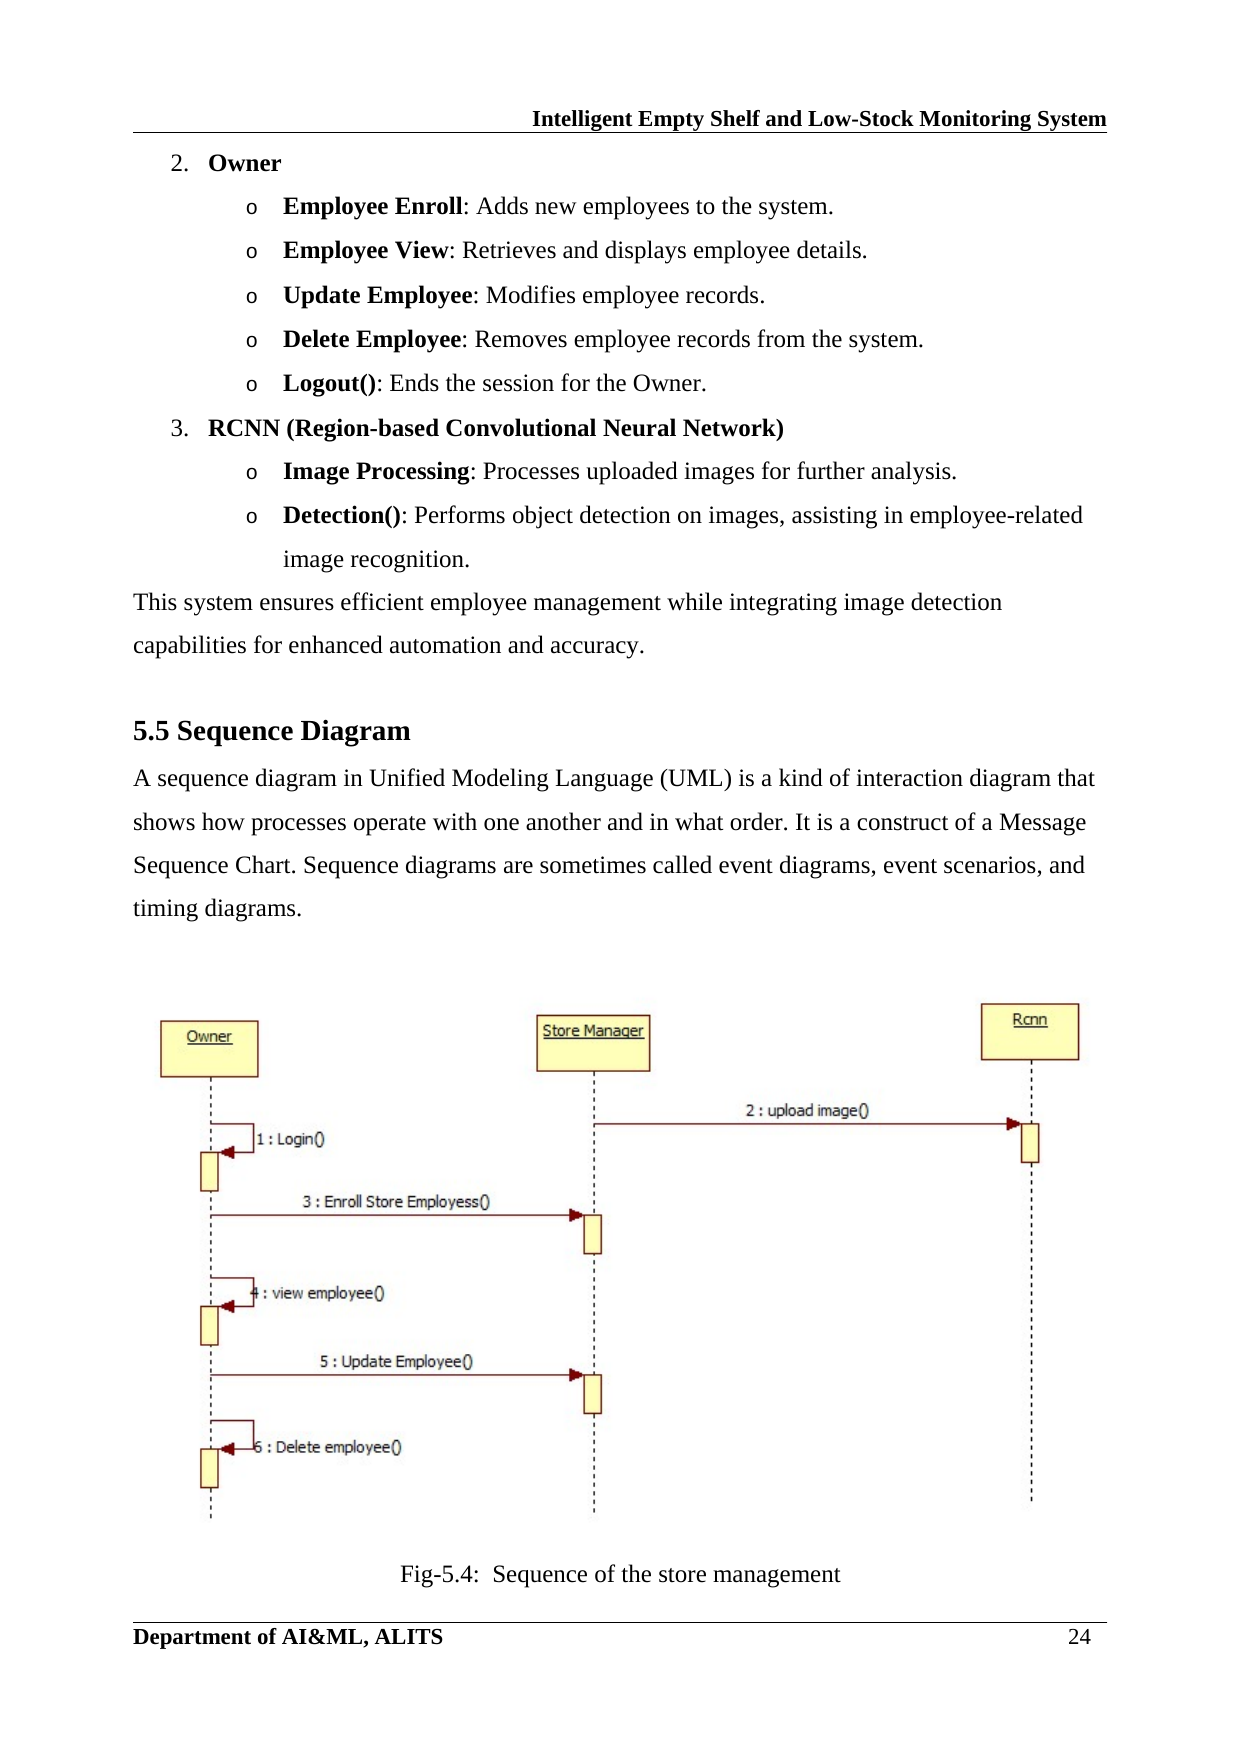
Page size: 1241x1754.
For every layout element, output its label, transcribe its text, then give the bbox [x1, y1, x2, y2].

text 5.5 Sequence Diagram [133, 713, 1107, 747]
list Employee View: Retrieves and displays employee details. [245, 235, 1107, 265]
list RCNN (Region-based Convolutional Neural Network) [170, 413, 1107, 442]
list Delete Employee: Removes employee records from the system. [245, 324, 1107, 354]
list Logout(): Ends the session for the Owner. [245, 368, 1107, 398]
list Update Employee: Modifies employee records. [245, 280, 1107, 309]
text This system ensures efficient employee management while integrating image detection capabilities for enhanced automation and accuracy. [133, 587, 1107, 659]
list Employee Enroll: Adds new employees to the system. [245, 191, 1107, 221]
list Image Processing: Processes uploaded images for further analysis. [245, 456, 1107, 486]
text A sequence diagram in Unified Modeling Language (UML) is a kind of interaction diagram that shows how processes operate with one another and in what order. It is a construct of a Message Sequence Chart. Sequence diagrams are sometimes called event diagrams, event scenarios, and timing diagrams. [133, 763, 1107, 922]
list Detection(): Performs object detection on images, assisting in employee-related image recognition. [245, 500, 1107, 573]
list Owner [170, 148, 1107, 177]
text Fig-5.4: Sequence of the store management [133, 1559, 1107, 1588]
picture [132, 975, 1108, 1547]
